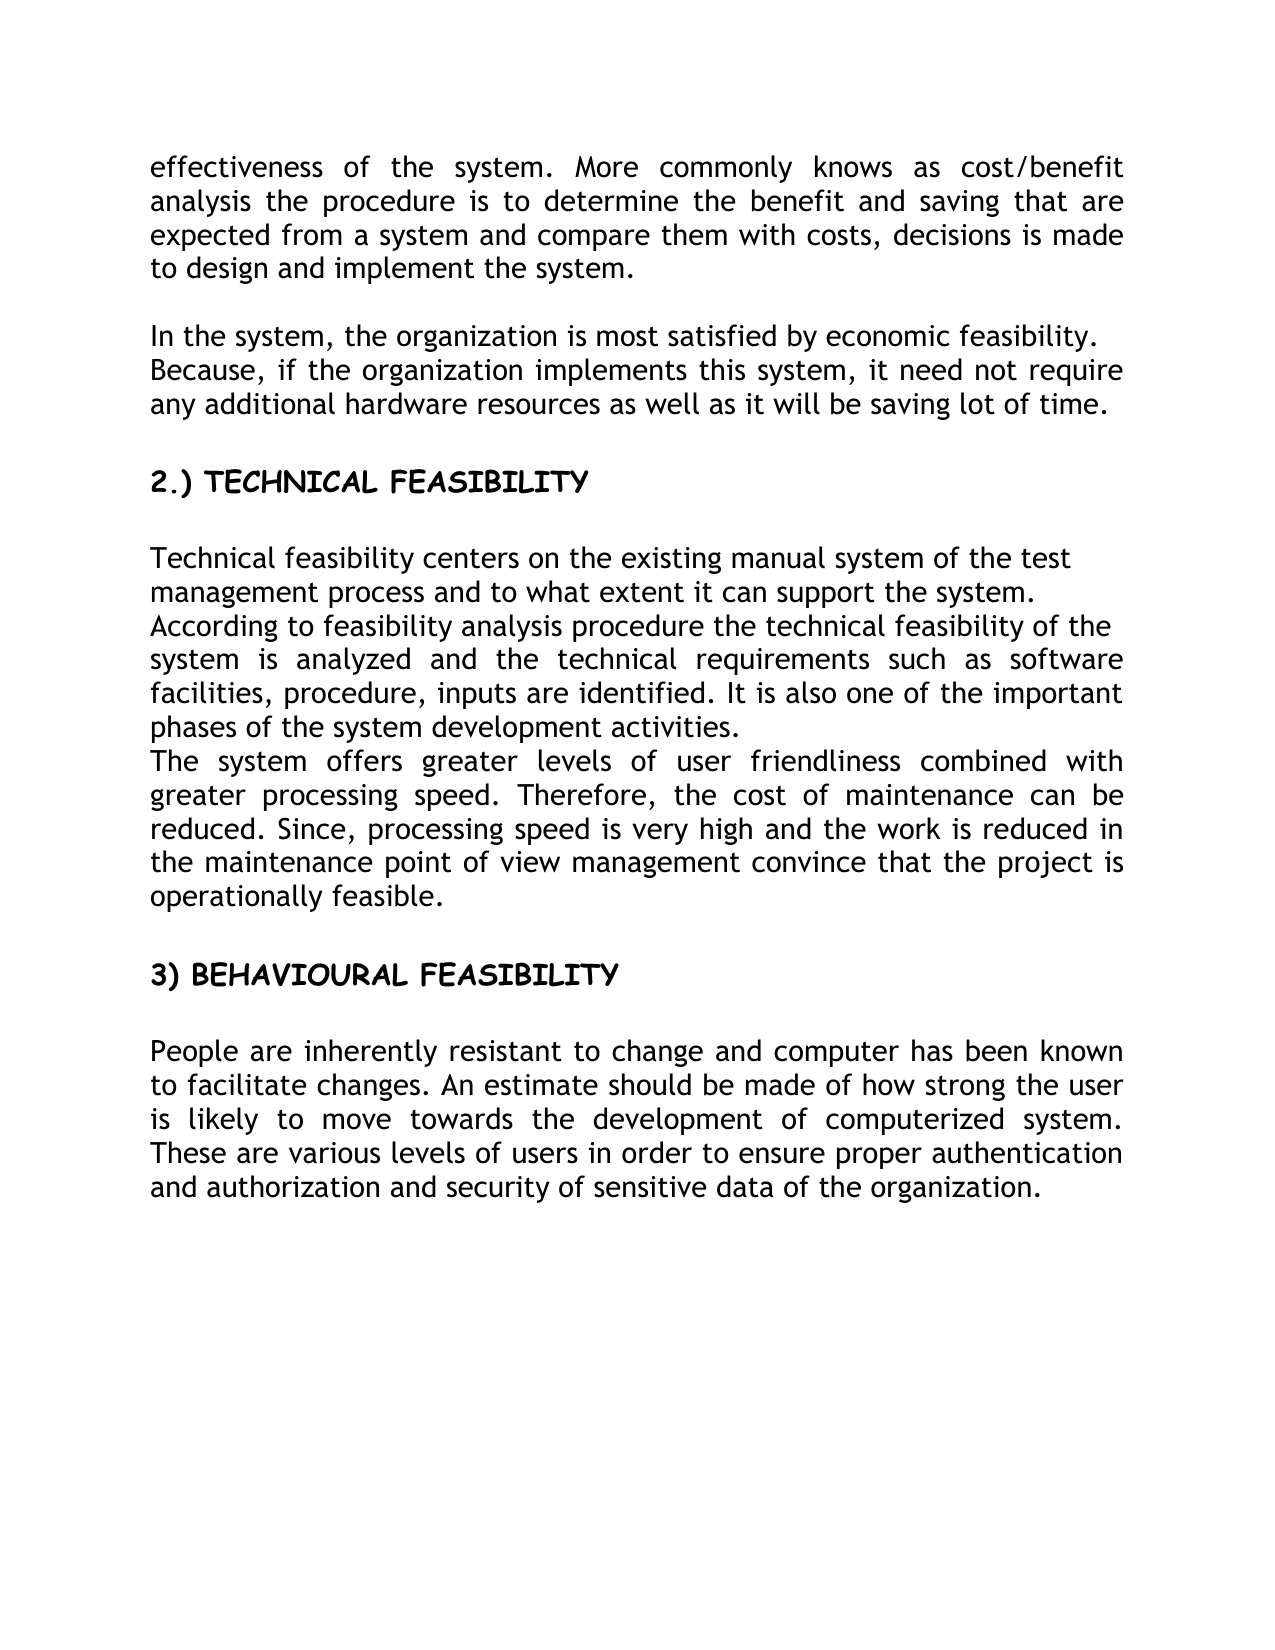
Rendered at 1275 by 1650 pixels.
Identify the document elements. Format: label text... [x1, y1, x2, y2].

text effectiveness of the system. More commonly knows as cost/benefit analysis the procedure is to determine the benefit and saving that are expected from a system and compare them with costs, decisions is made to design and implement the system. [150, 150, 1125, 285]
text 2.) TECHNICAL FEASIBILITY [150, 461, 1125, 501]
text management process and to what extent it can support the system. [150, 575, 1125, 608]
text In the system, the organization is most satisfied by economic feasibility. [150, 319, 1125, 353]
text The system offers greater levels of user friendliness combined with greater processing speed. Therefore, the cost of maintenance can be reduced. Since, processing speed is very high and the work is reduced in the maintenance point of view management convince that the project is operationally feasible. [150, 744, 1125, 913]
text system is analyzed and the technical requirements such as software facilities, procedure, inputs are identified. It is also one of the important phases of the system development activities. [150, 642, 1125, 744]
text Technical feasibility centers on the existing manual system of the test [150, 541, 1125, 575]
text People are inherently resistant to change and computer has been known to facilitate changes. An estimate should be made of how strong the user is likely to move towards the development of computerized system. These are various levels of users in order to ensure proper authentication and authorization and security of sensitive data of the organization. [150, 1034, 1125, 1203]
text According to feasibility analysis procedure the technical feasibility of the [150, 608, 1125, 642]
text Because, if the organization implements this system, it need not require any additional hardware resources as well as it will be saving lot of time. [150, 353, 1125, 421]
text 3) BEHAVIOURAL FEASIBILITY [150, 953, 1125, 993]
